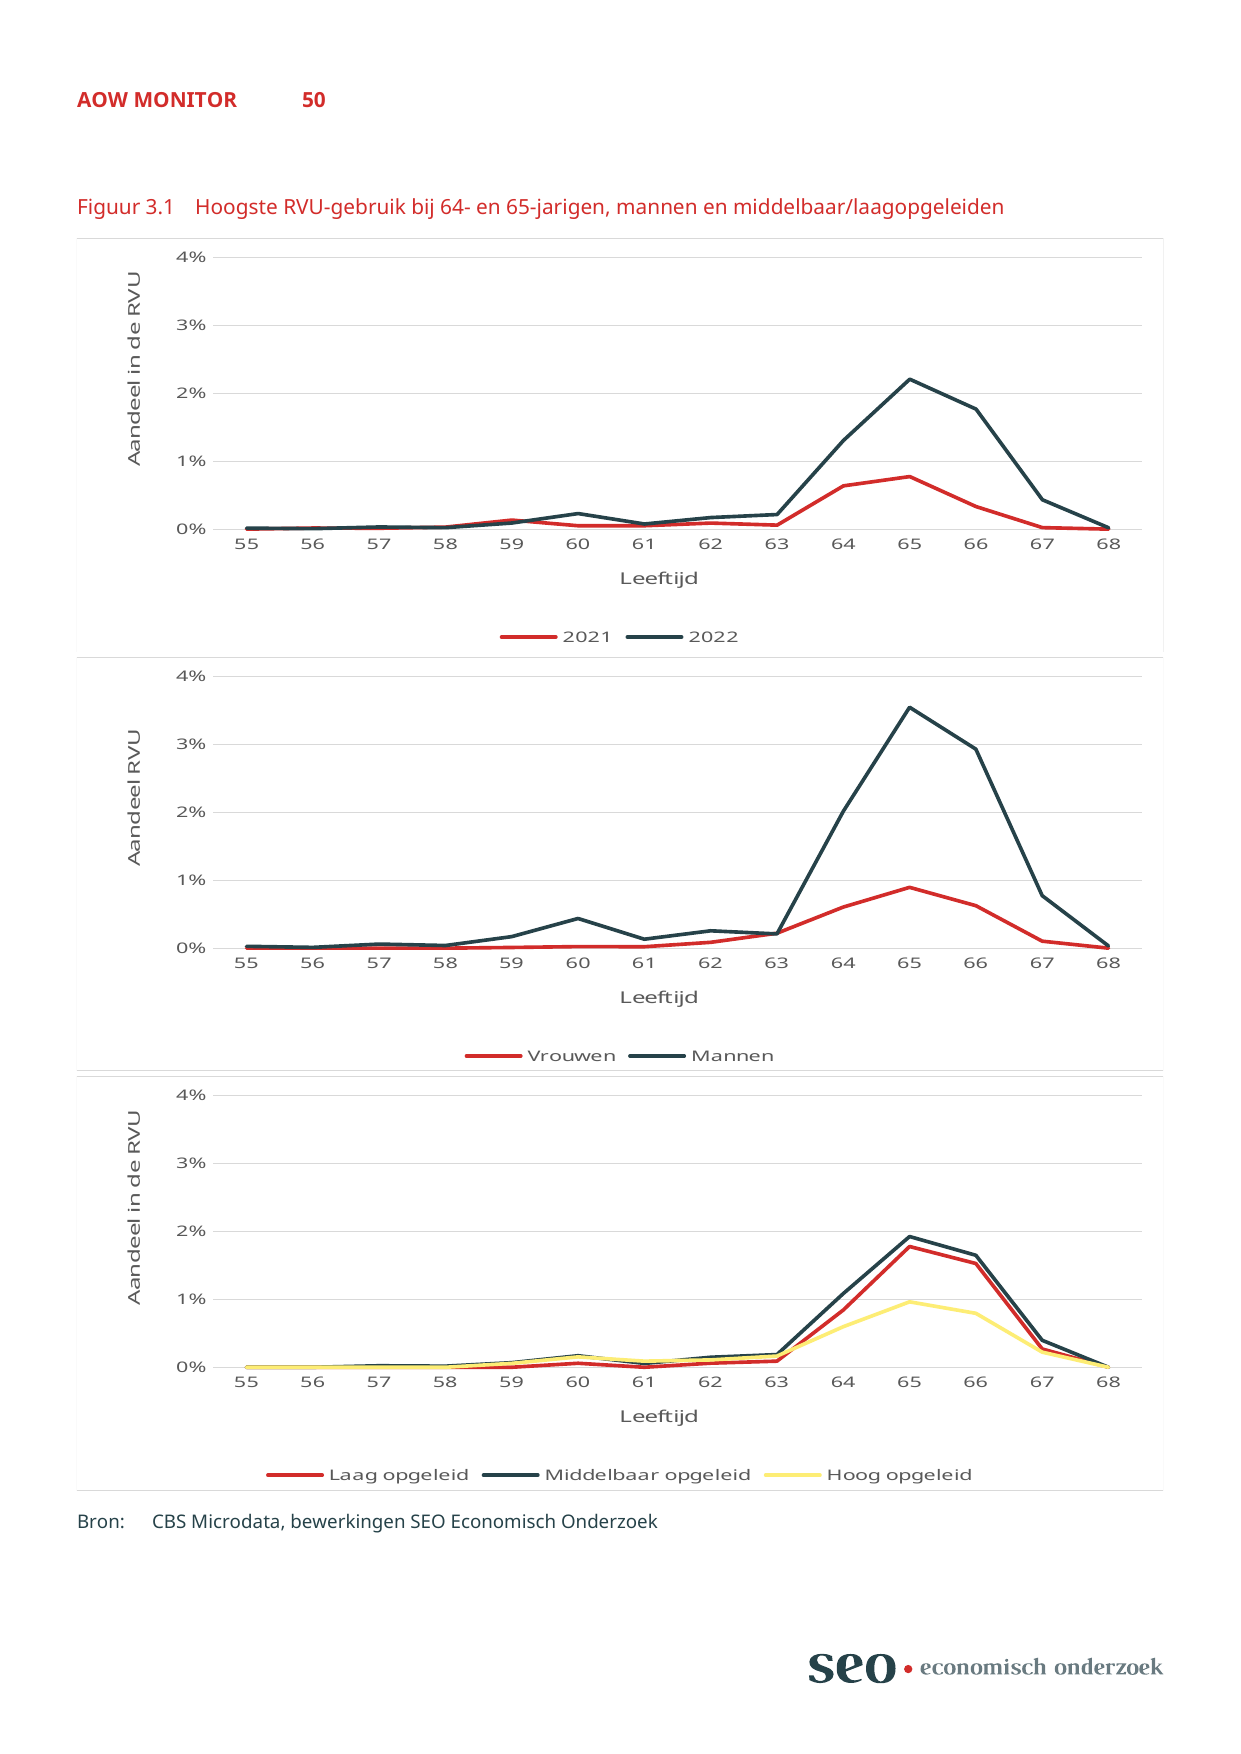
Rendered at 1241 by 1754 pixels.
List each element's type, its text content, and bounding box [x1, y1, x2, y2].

text Hoogste RVU-gebruik bij 64- en 65-jarigen, mannen en middelbaar/laagopgeleiden [77, 192, 1163, 220]
text CBS Microdata, bewerkingen SEO Economisch Onderzoek [77, 1508, 1163, 1534]
